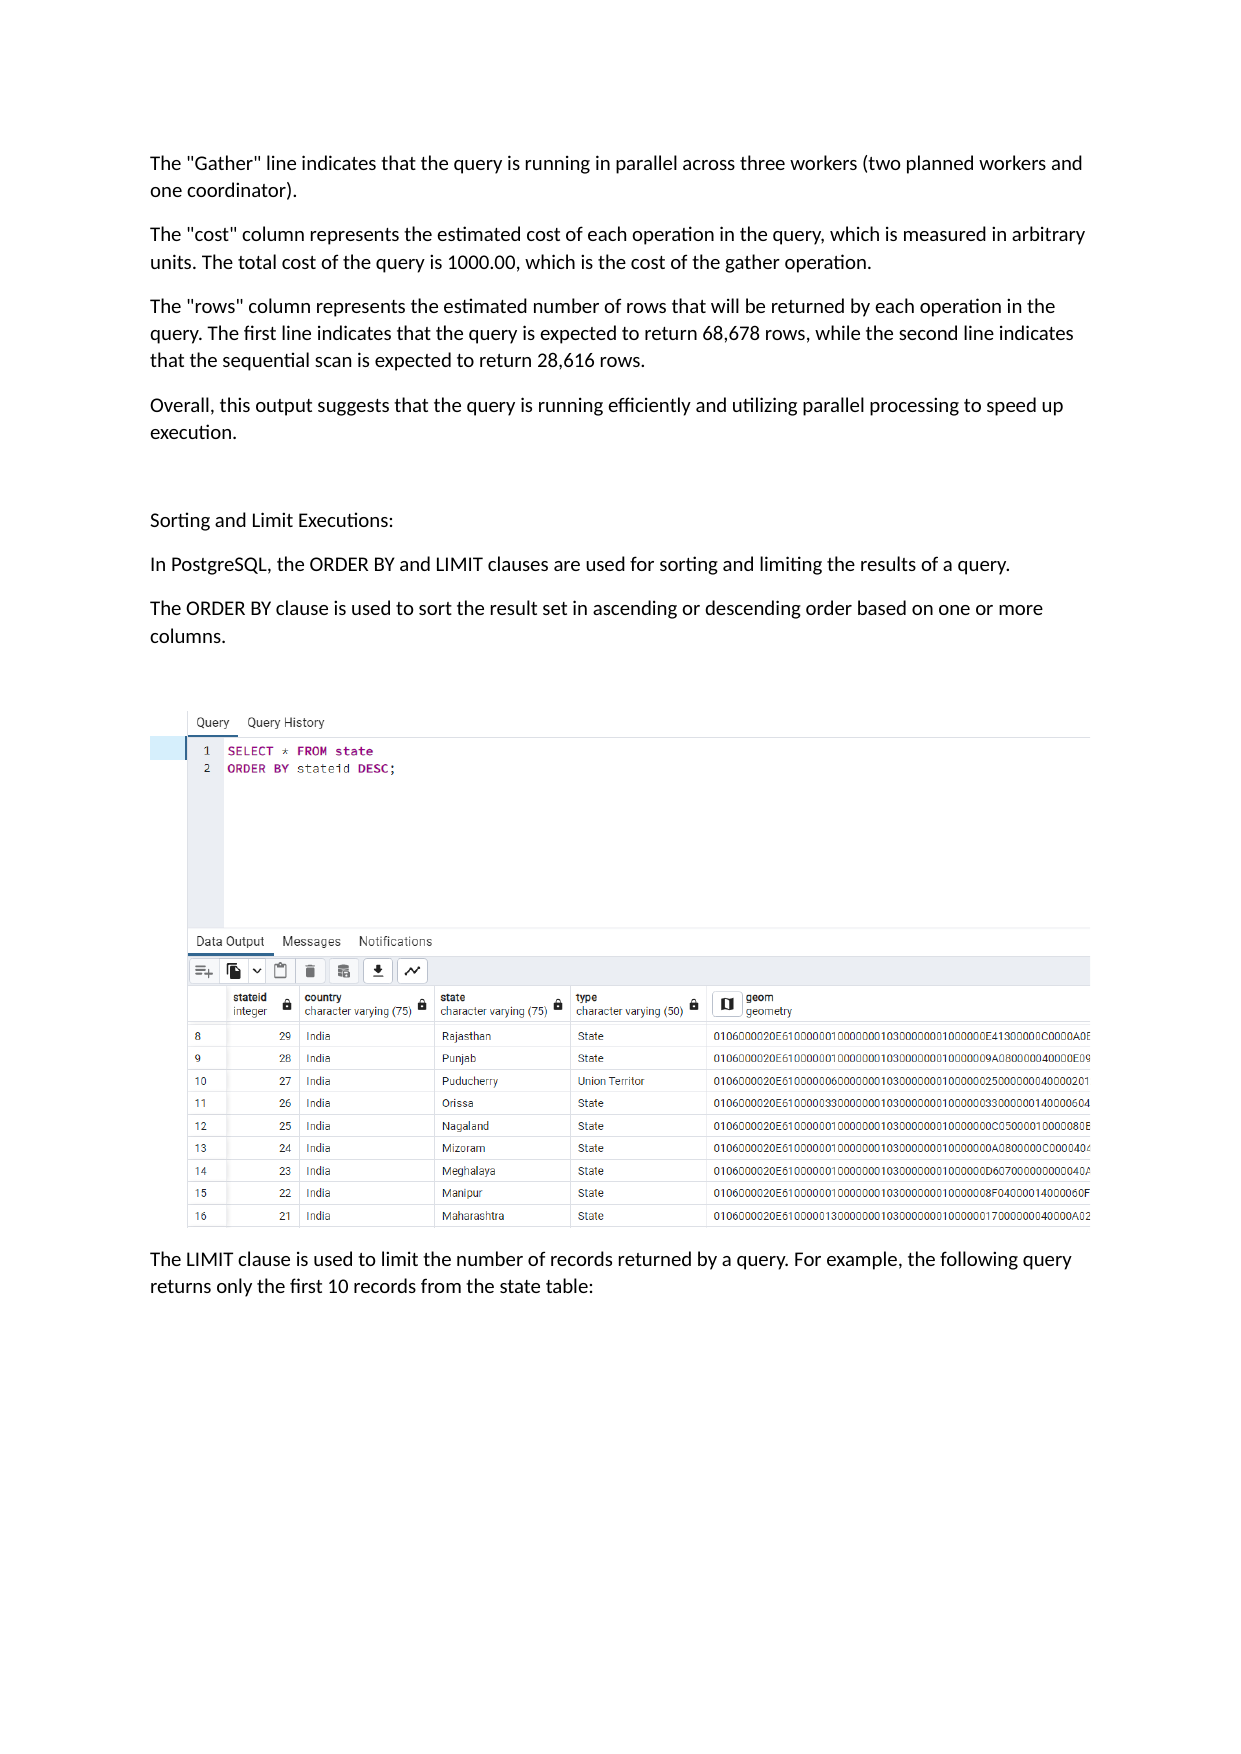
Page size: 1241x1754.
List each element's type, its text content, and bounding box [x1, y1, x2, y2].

picture [150, 711, 1091, 1228]
text The LIMIT clause is used to limit the number of records returned by a query. For example, the following query returns only the first 10 records from the state table: [150, 1246, 1090, 1299]
text The "rows" column represents the estimated number of rows that will be returned by each operation in the query. The first line indicates that the query is expected to return 68,678 rows, while the second line indicates that the sequential scan is expected to return 28,616 rows. [150, 293, 1090, 373]
text The ORDER BY clause is used to sort the result set in ascending or descending order based on one or more columns. [150, 595, 1090, 648]
text Sorting and Limit Executions: [150, 507, 1090, 533]
text The "Gather" line indicates that the query is running in parallel across three workers (two planned workers and one coordinator). [150, 150, 1090, 203]
text Overall, this output suggests that the query is running efficiently and utilizing parallel processing to speed up execution. [150, 392, 1090, 444]
text In PostgreSQL, the ORDER BY and LIMIT clauses are used for sorting and limiting the results of a query. [150, 551, 1090, 577]
text The "cost" column represents the estimated cost of each operation in the query, which is measured in arbitrary units. The total cost of the query is 1000.00, which is the cost of the gather operation. [150, 221, 1090, 274]
